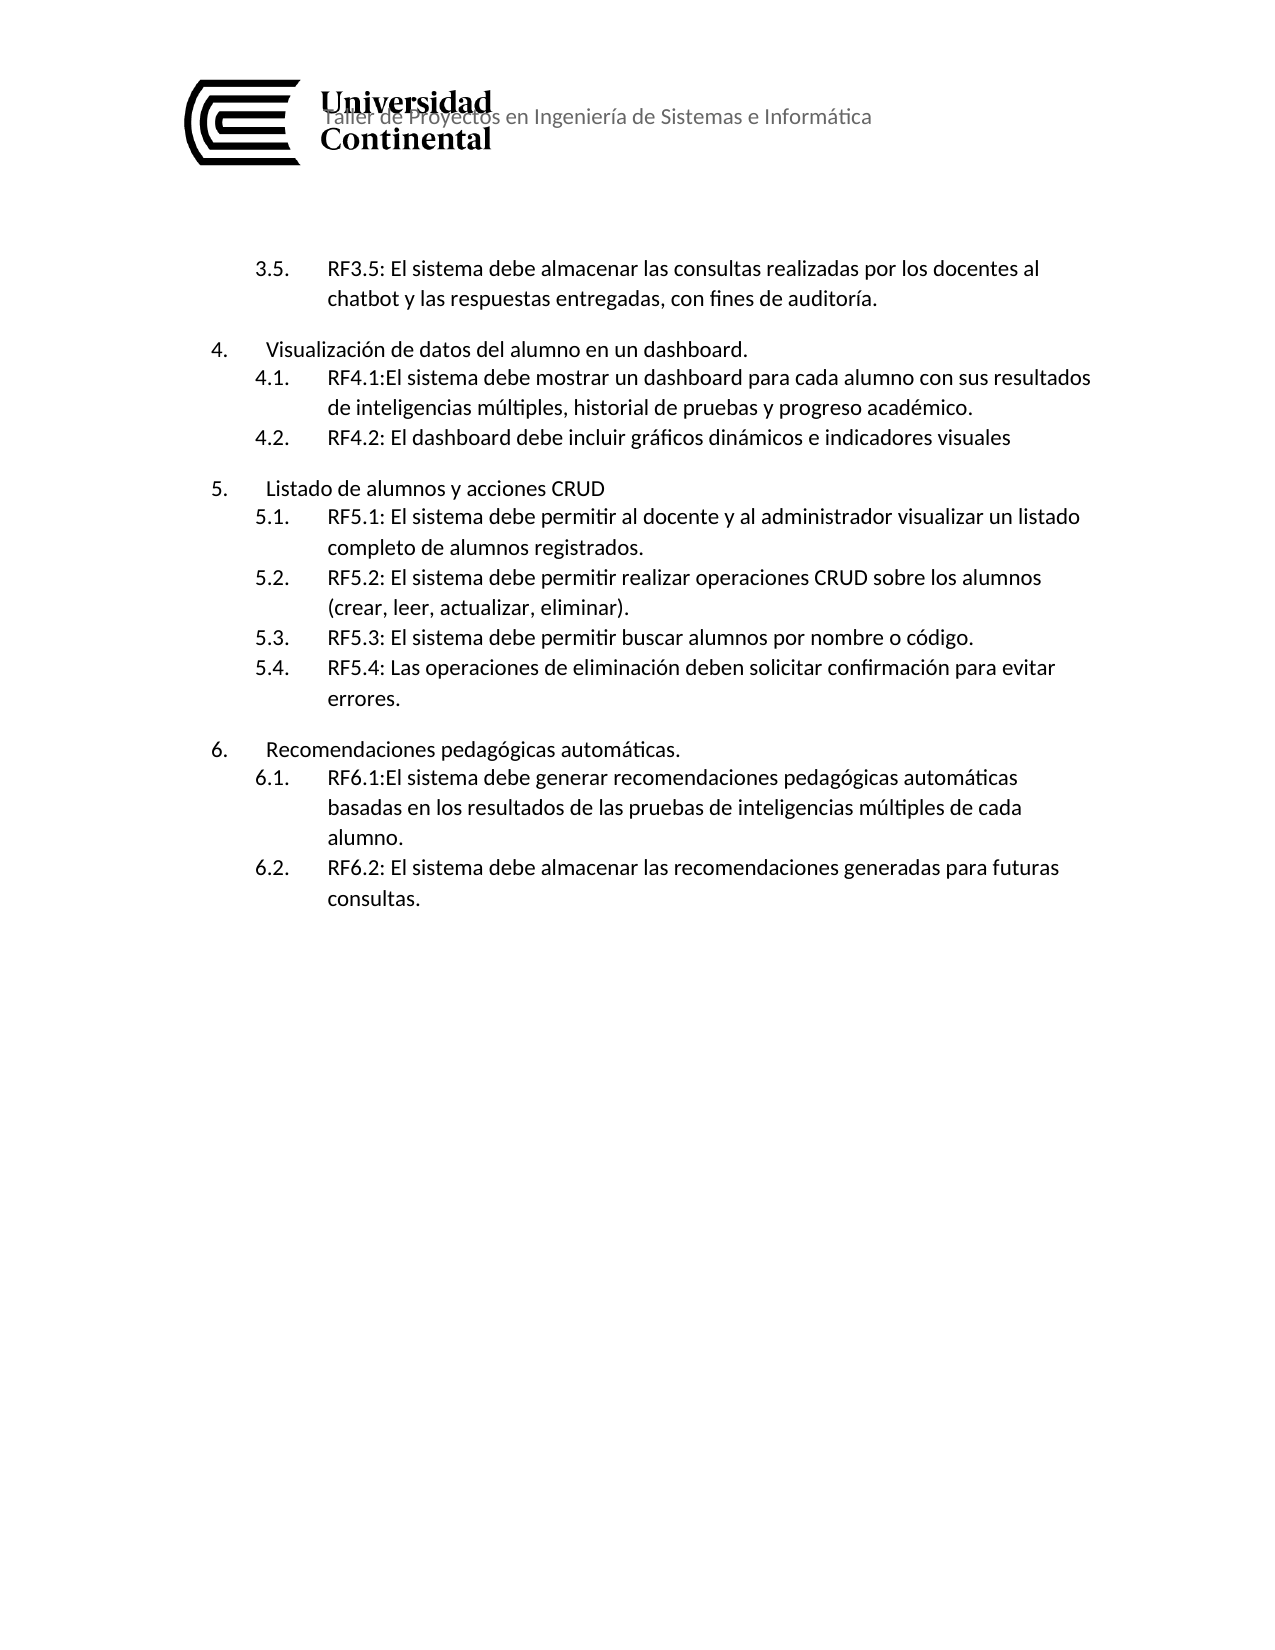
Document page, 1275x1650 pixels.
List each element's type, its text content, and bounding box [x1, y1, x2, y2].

list RF6.2: El sistema debe almacenar las recomendaciones generadas para futuras consultas. [290, 853, 1098, 912]
list RF5.4: Las operaciones de eliminación deben solicitar confirmación para evitar errores. [290, 653, 1098, 712]
list Recomendaciones pedagógicas automáticas. [228, 735, 1098, 763]
list RF5.1: El sistema debe permitir al docente y al administrador visualizar un listado completo de alumnos registrados. [290, 502, 1098, 561]
list RF4.2: El dashboard debe incluir gráficos dinámicos e indicadores visuales [290, 423, 1098, 451]
list RF5.2: El sistema debe permitir realizar operaciones CRUD sobre los alumnos (crear, leer, actualizar, eliminar). [290, 563, 1098, 621]
list Listado de alumnos y acciones CRUD [228, 474, 1098, 502]
list RF4.1:El sistema debe mostrar un dashboard para cada alumno con sus resultados de inteligencias múltiples, historial de pruebas y progreso académico. [290, 363, 1098, 421]
list RF6.1:El sistema debe generar recomendaciones pedagógicas automáticas basadas en los resultados de las pruebas de inteligencias múltiples de cada alumno. [290, 763, 1098, 851]
list RF3.5: El sistema debe almacenar las consultas realizadas por los docentes al chatbot y las respuestas entregadas, con fines de auditoría. [290, 254, 1098, 312]
list Visualización de datos del alumno en un dashboard. [228, 335, 1098, 363]
picture [180, 76, 496, 168]
list RF5.3: El sistema debe permitir buscar alumnos por nombre o código. [290, 623, 1098, 651]
